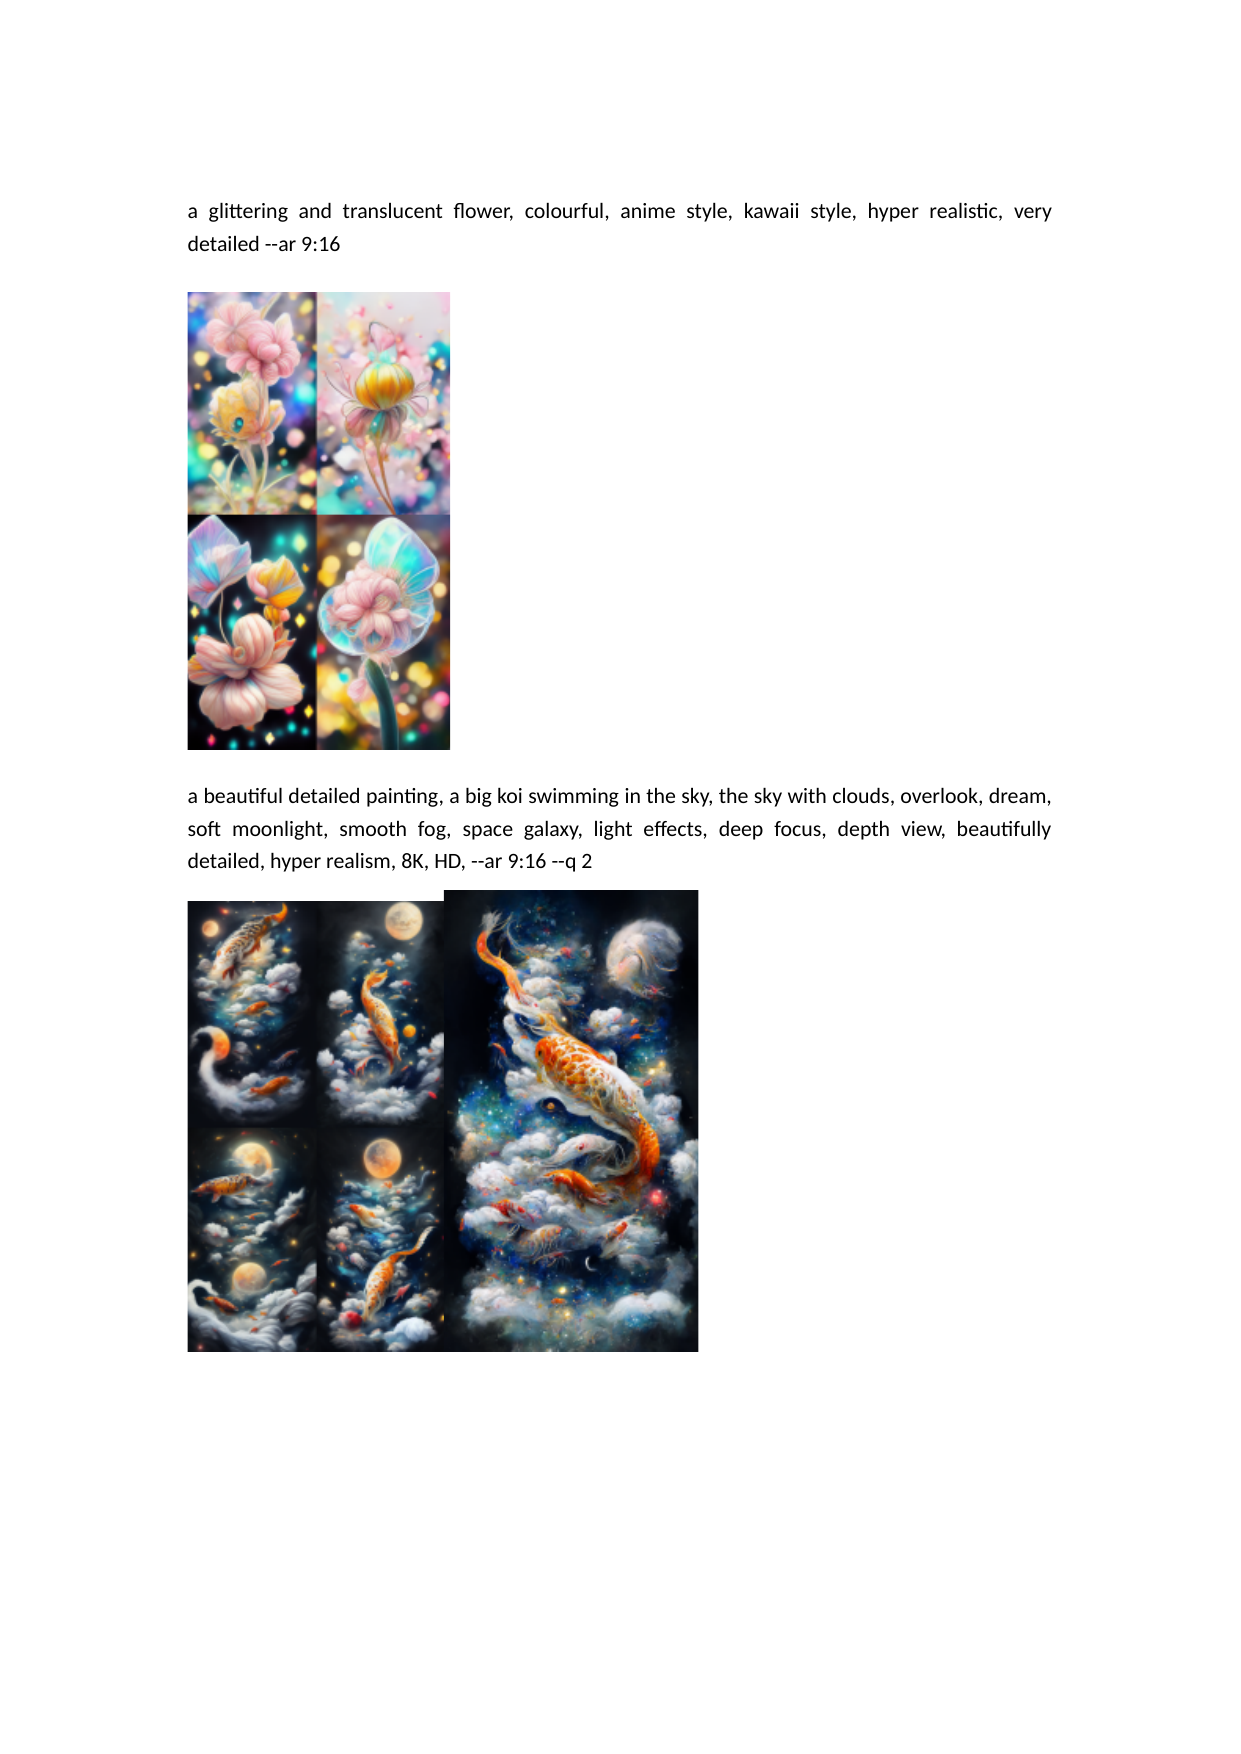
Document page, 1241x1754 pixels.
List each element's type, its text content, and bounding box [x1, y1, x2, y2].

text a glittering and translucent flower, colourful, anime style, kawaii style, hyper realistic, very detailed --ar 9:16 [187, 194, 1053, 259]
picture [187, 890, 699, 1352]
picture [187, 292, 451, 750]
text a beautiful detailed painting, a big koi swimming in the sky, the sky with clouds, overlook, dream, soft moonlight, smooth fog, space galaxy, light effects, deep focus, depth view, beautifully detailed, hyper realism, 8K, HD, --ar 9:16 --q 2 [187, 779, 1053, 877]
